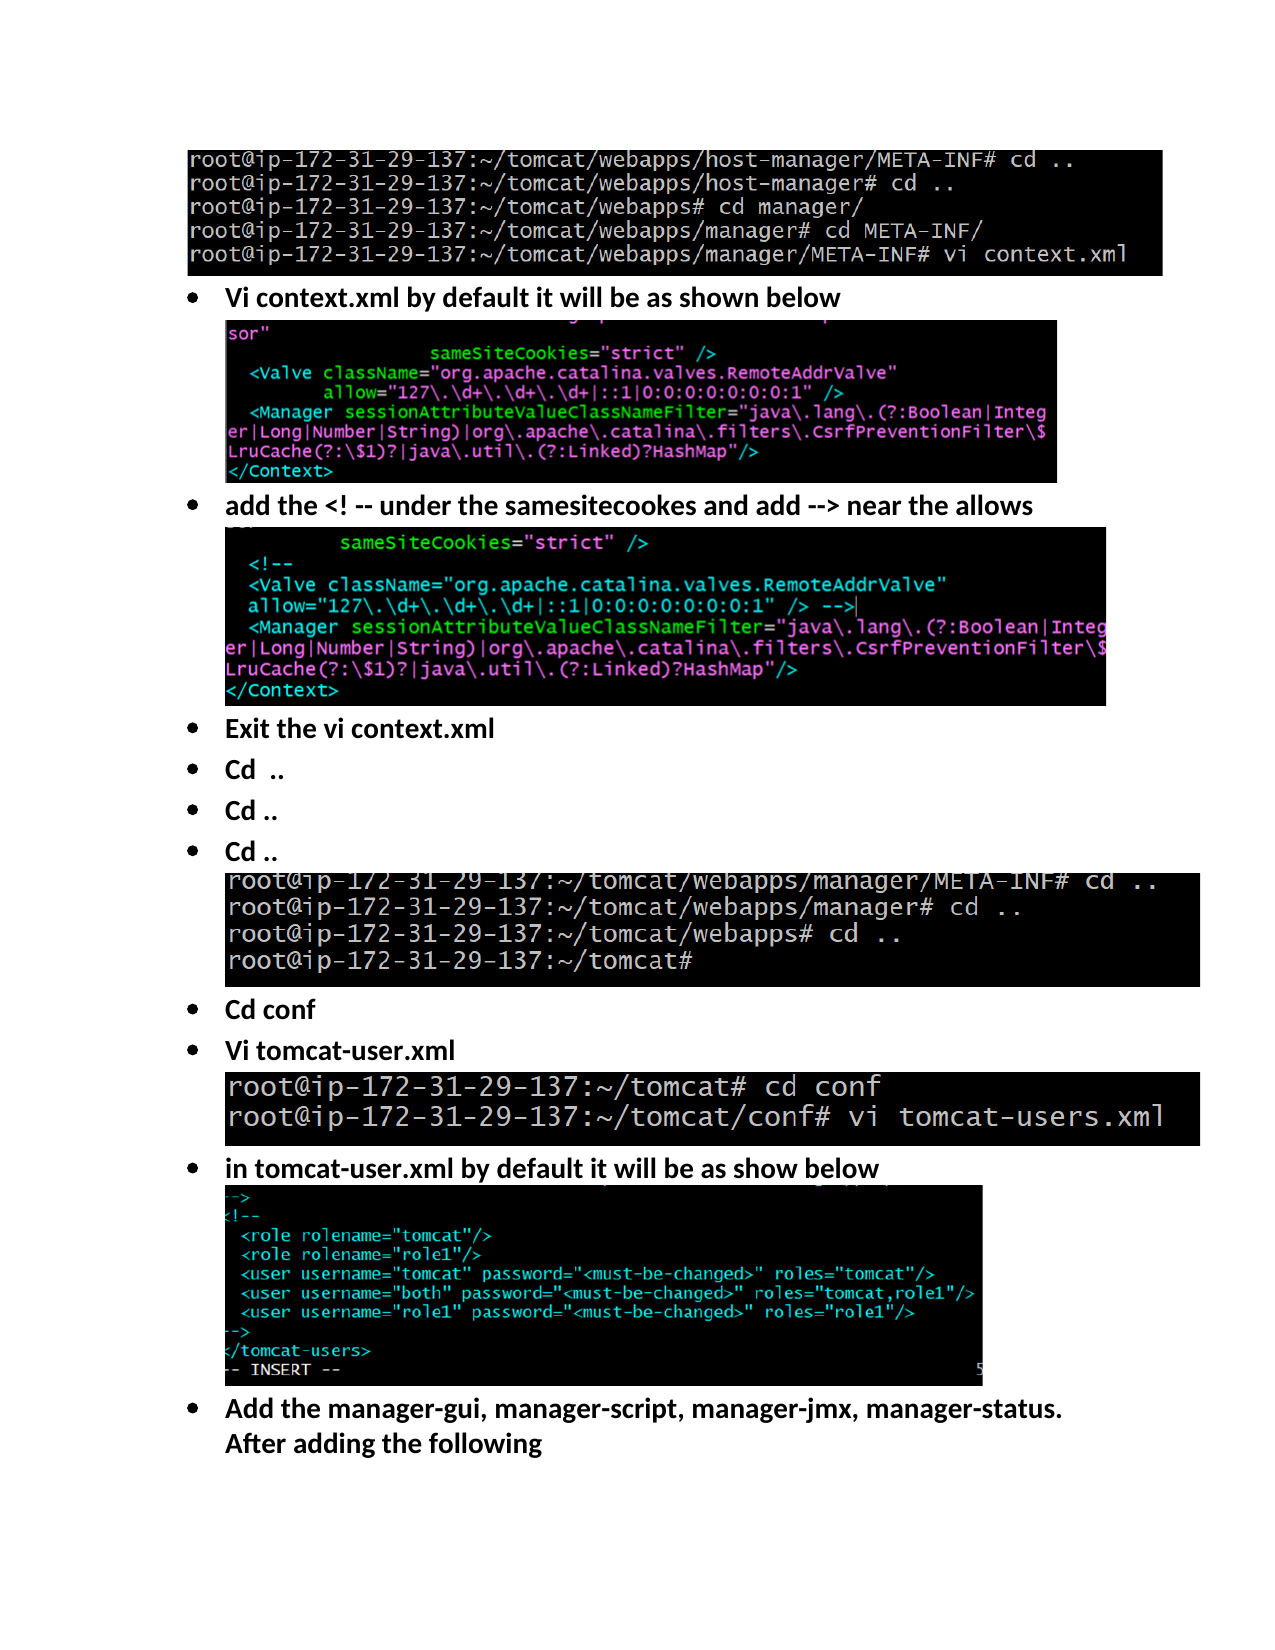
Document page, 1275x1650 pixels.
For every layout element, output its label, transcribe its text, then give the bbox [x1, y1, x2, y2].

list Vi tomcat-user.xml [187, 1032, 1125, 1067]
list Cd conf [187, 991, 1125, 1027]
list Cd .. [187, 751, 1125, 786]
list add the <! -- under the samesitecookes and add --> near the allows [187, 487, 1125, 522]
picture [225, 873, 1200, 987]
list Exit the vi context.xml [187, 710, 1125, 745]
picture [225, 1072, 1200, 1146]
picture [225, 527, 1107, 706]
list Vi context.xml by default it will be as shown below [187, 279, 1125, 315]
list in tomcat-user.xml by default it will be as show below [187, 1150, 1125, 1186]
list Cd .. [187, 792, 1125, 827]
list Add the manager-gui, manager-script, manager-jmx, manager-status. After adding the following [187, 1390, 1125, 1461]
picture [187, 150, 1163, 276]
picture [225, 320, 1058, 483]
list Cd .. [187, 833, 1125, 868]
picture [225, 1185, 983, 1386]
